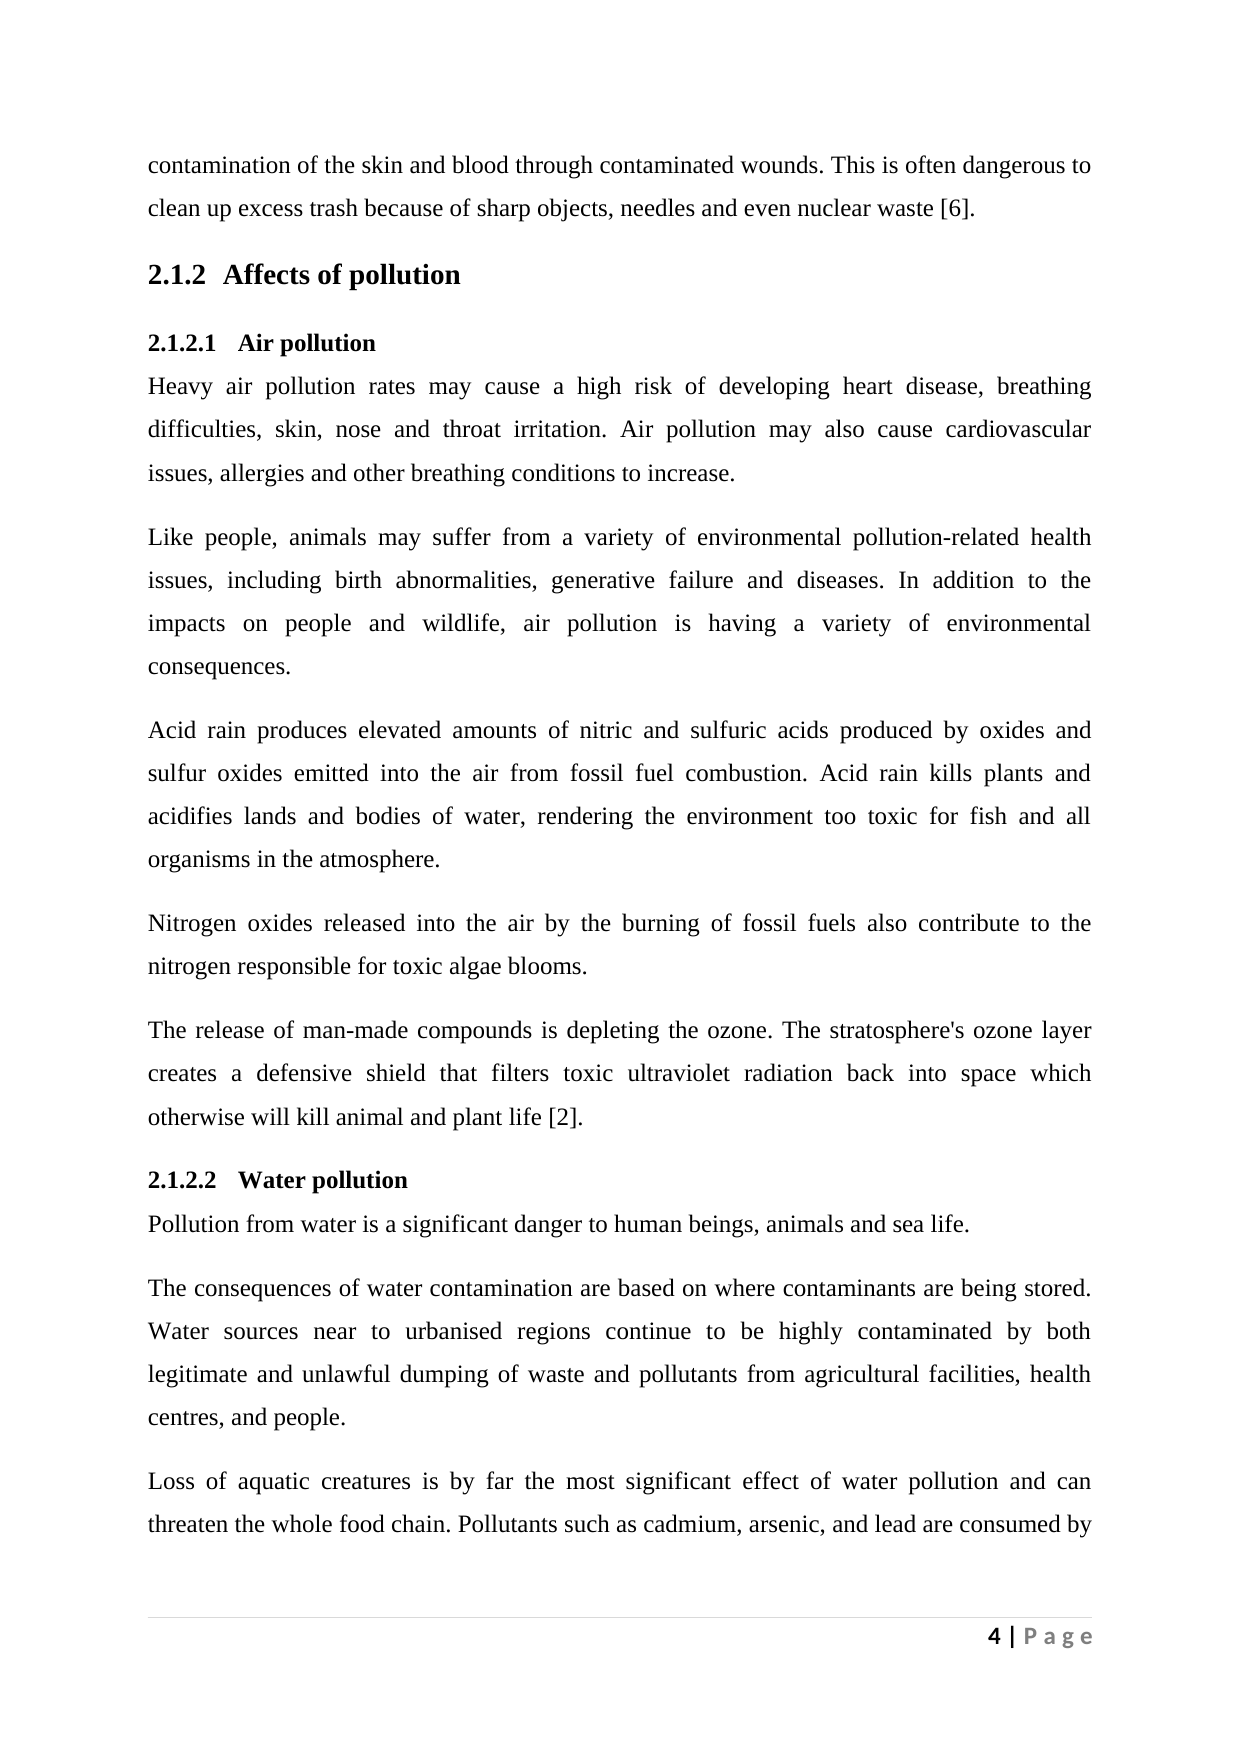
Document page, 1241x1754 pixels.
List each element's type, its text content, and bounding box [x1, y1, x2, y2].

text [148, 1466, 1092, 1538]
text Pollution from water is a significant danger to human beings, animals and sea life. [148, 1209, 1092, 1237]
text Nitrogen oxides released into the air by the burning of fossil fuels also contribute to the nitrogen responsible for toxic algae blooms. [148, 908, 1092, 980]
text Acid rain produces elevated amounts of nitric and sulfuric acids produced by oxides and sulfur oxides emitted into the air from fossil fuel combustion. Acid rain kills plants and acidifies lands and bodies of water, rendering the environment too toxic for fish and all organisms in the atmosphere. [148, 715, 1092, 873]
text The consequences of water contamination are based on where contaminants are being stored. Water sources near to urbanised regions continue to be highly contaminated by both legitimate and unlawful dumping of waste and pollutants from agricultural facilities, health centres, and people. [148, 1273, 1092, 1431]
text The release of man-made compounds is depleting the ozone. The stratosphere's ozone layer creates a defensive shield that filters toxic ultraviolet radiation back into space which otherwise will kill animal and plant life [2]. [148, 1015, 1092, 1130]
subtitle Water pollution [148, 1166, 1092, 1194]
text Heavy air pollution rates may cause a high risk of developing heart disease, breathing difficulties, skin, nose and throat irritation. Air pollution may also cause cardiovascular issues, allergies and other breathing conditions to increase. [148, 371, 1092, 486]
subtitle Affects of pollution [148, 257, 1092, 291]
subtitle Air pollution [148, 328, 1092, 357]
text Like people, animals may suffer from a variety of environmental pollution-related health issues, including birth abnormalities, generative failure and diseases. In addition to the impacts on people and wildlife, air pollution is having a variety of environmental consequences. [148, 522, 1092, 680]
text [148, 150, 1092, 222]
